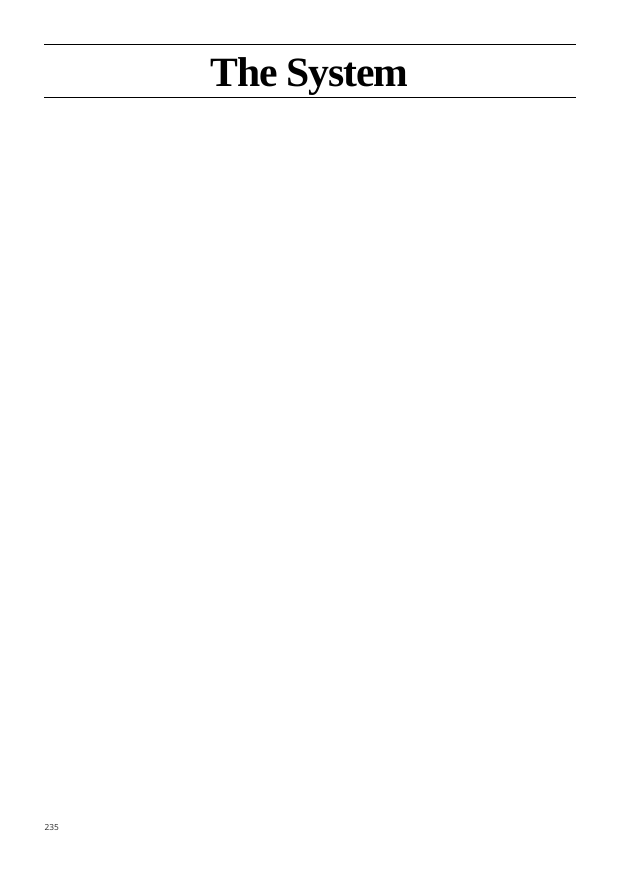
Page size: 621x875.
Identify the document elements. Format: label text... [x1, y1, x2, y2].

subtitle The System [44, 45, 576, 97]
